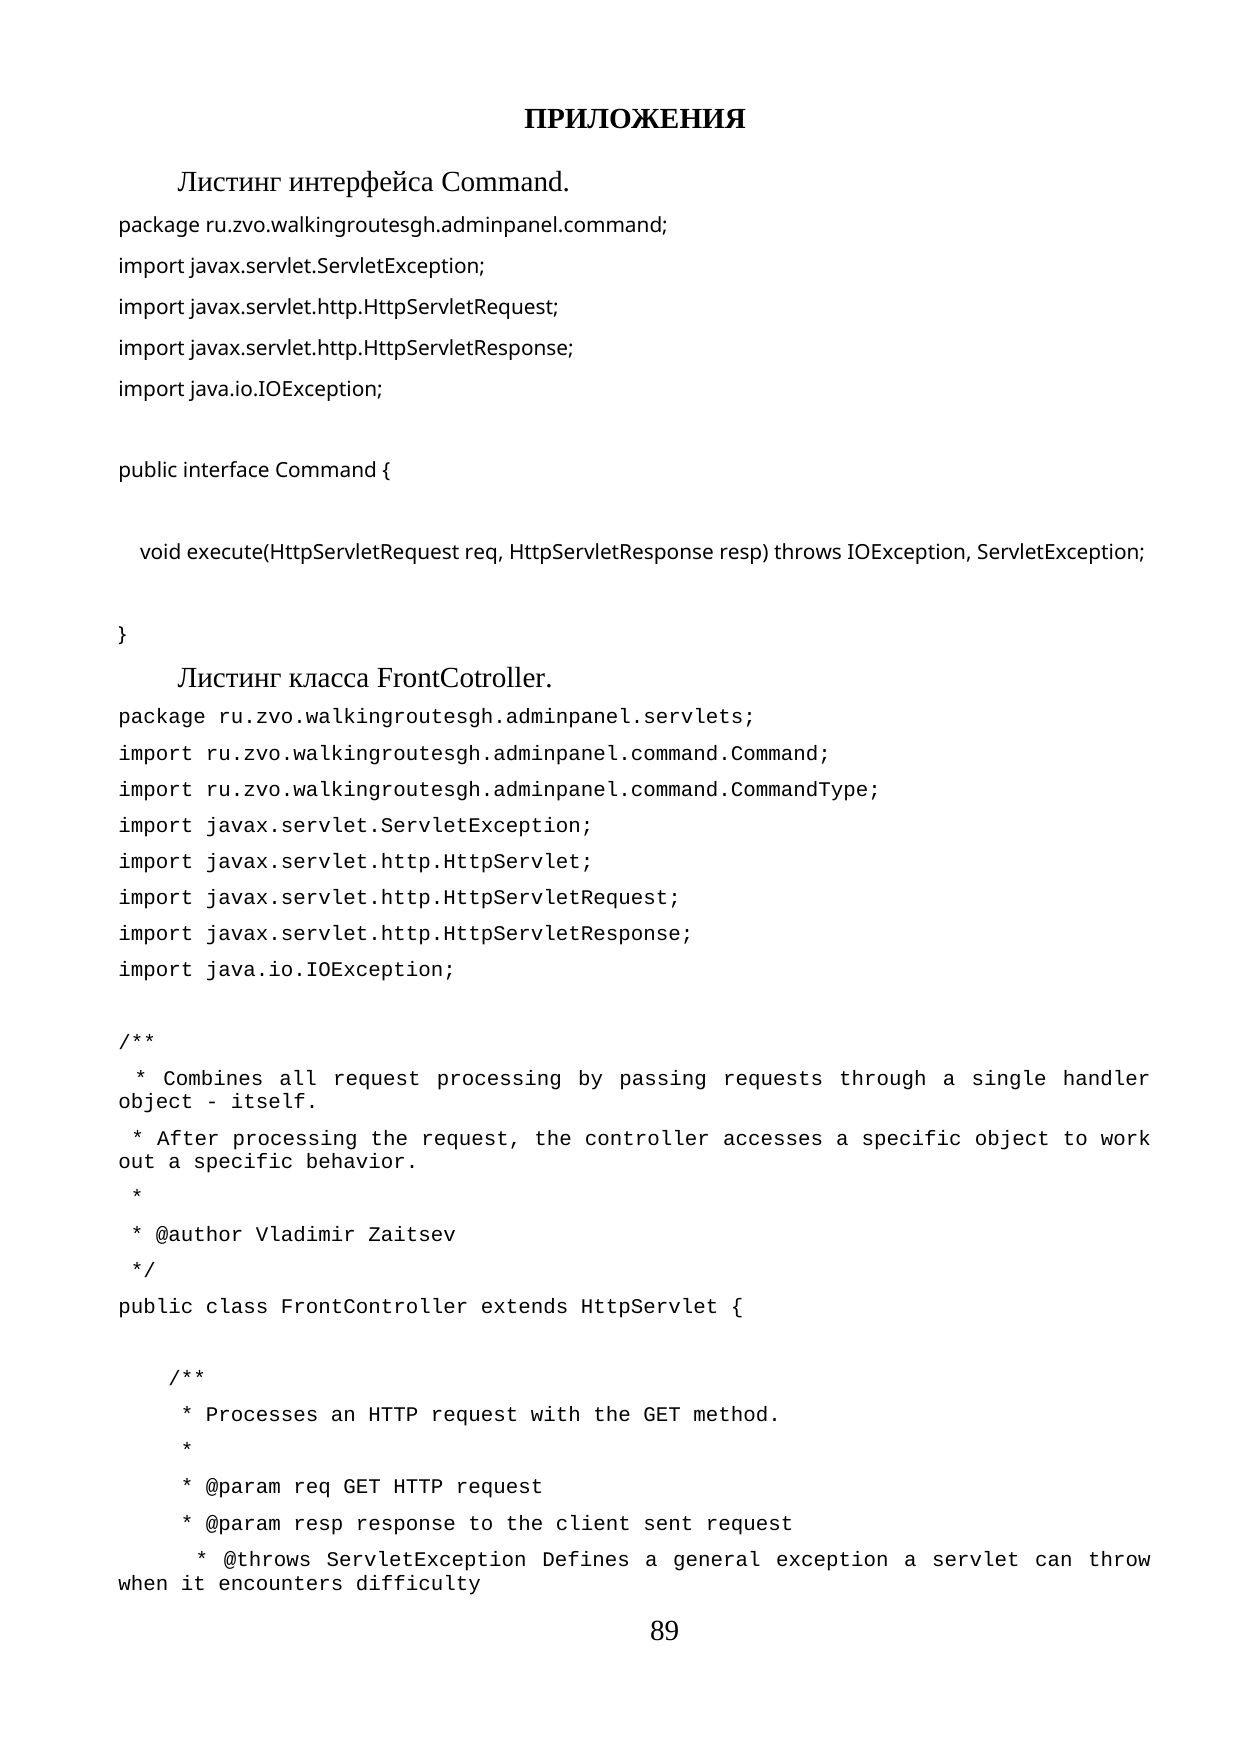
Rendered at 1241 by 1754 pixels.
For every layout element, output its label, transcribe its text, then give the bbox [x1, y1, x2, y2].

text * @author Vladimir Zaitsev [118, 1223, 1152, 1247]
text ПРИЛОЖЕНИЯ [118, 101, 1152, 135]
text * @throws ServletException Defines a general exception a servlet can throw when it encounters difficulty [118, 1549, 1152, 1596]
text package ru.zvo.walkingroutesgh.adminpanel.servlets; [118, 706, 1152, 730]
text import javax.servlet.ServletException; [118, 251, 1152, 279]
text import javax.servlet.ServletException; [118, 815, 1152, 838]
text */ [118, 1260, 1152, 1283]
text * [118, 1440, 1152, 1464]
text * @param resp response to the client sent request [118, 1513, 1152, 1536]
text } [118, 619, 1152, 648]
text import java.io.IOException; [118, 959, 1152, 983]
text * After processing the request, the controller accesses a specific object to work out a specific behavior. [118, 1128, 1152, 1175]
text import ru.zvo.walkingroutesgh.adminpanel.command.CommandType; [118, 779, 1152, 802]
text package ru.zvo.walkingroutesgh.adminpanel.command; [118, 210, 1152, 238]
text * Combines all request processing by passing requests through a single handler object - itself. [118, 1068, 1152, 1115]
text import java.io.IOException; [118, 374, 1152, 402]
text public interface Command { [118, 456, 1152, 484]
text import ru.zvo.walkingroutesgh.adminpanel.command.Command; [118, 742, 1152, 766]
text Листинг интерфейса Command. [118, 164, 1152, 197]
text /** [118, 1368, 1152, 1392]
text Листинг класса FrontCotroller. [118, 660, 1152, 694]
text import javax.servlet.http.HttpServletResponse; [118, 333, 1152, 361]
text import javax.servlet.http.HttpServletResponse; [118, 923, 1152, 947]
text * [118, 1187, 1152, 1211]
text import javax.servlet.http.HttpServletRequest; [118, 292, 1152, 320]
text void execute(HttpServletRequest req, HttpServletResponse resp) throws IOException, ServletException; [118, 537, 1152, 566]
text import javax.servlet.http.HttpServletRequest; [118, 887, 1152, 911]
text * Processes an HTTP request with the GET method. [118, 1404, 1152, 1428]
text * @param req GET HTTP request [118, 1477, 1152, 1500]
text /** [118, 1032, 1152, 1055]
text public class FrontController extends HttpServlet { [118, 1296, 1152, 1319]
text import javax.servlet.http.HttpServlet; [118, 851, 1152, 874]
